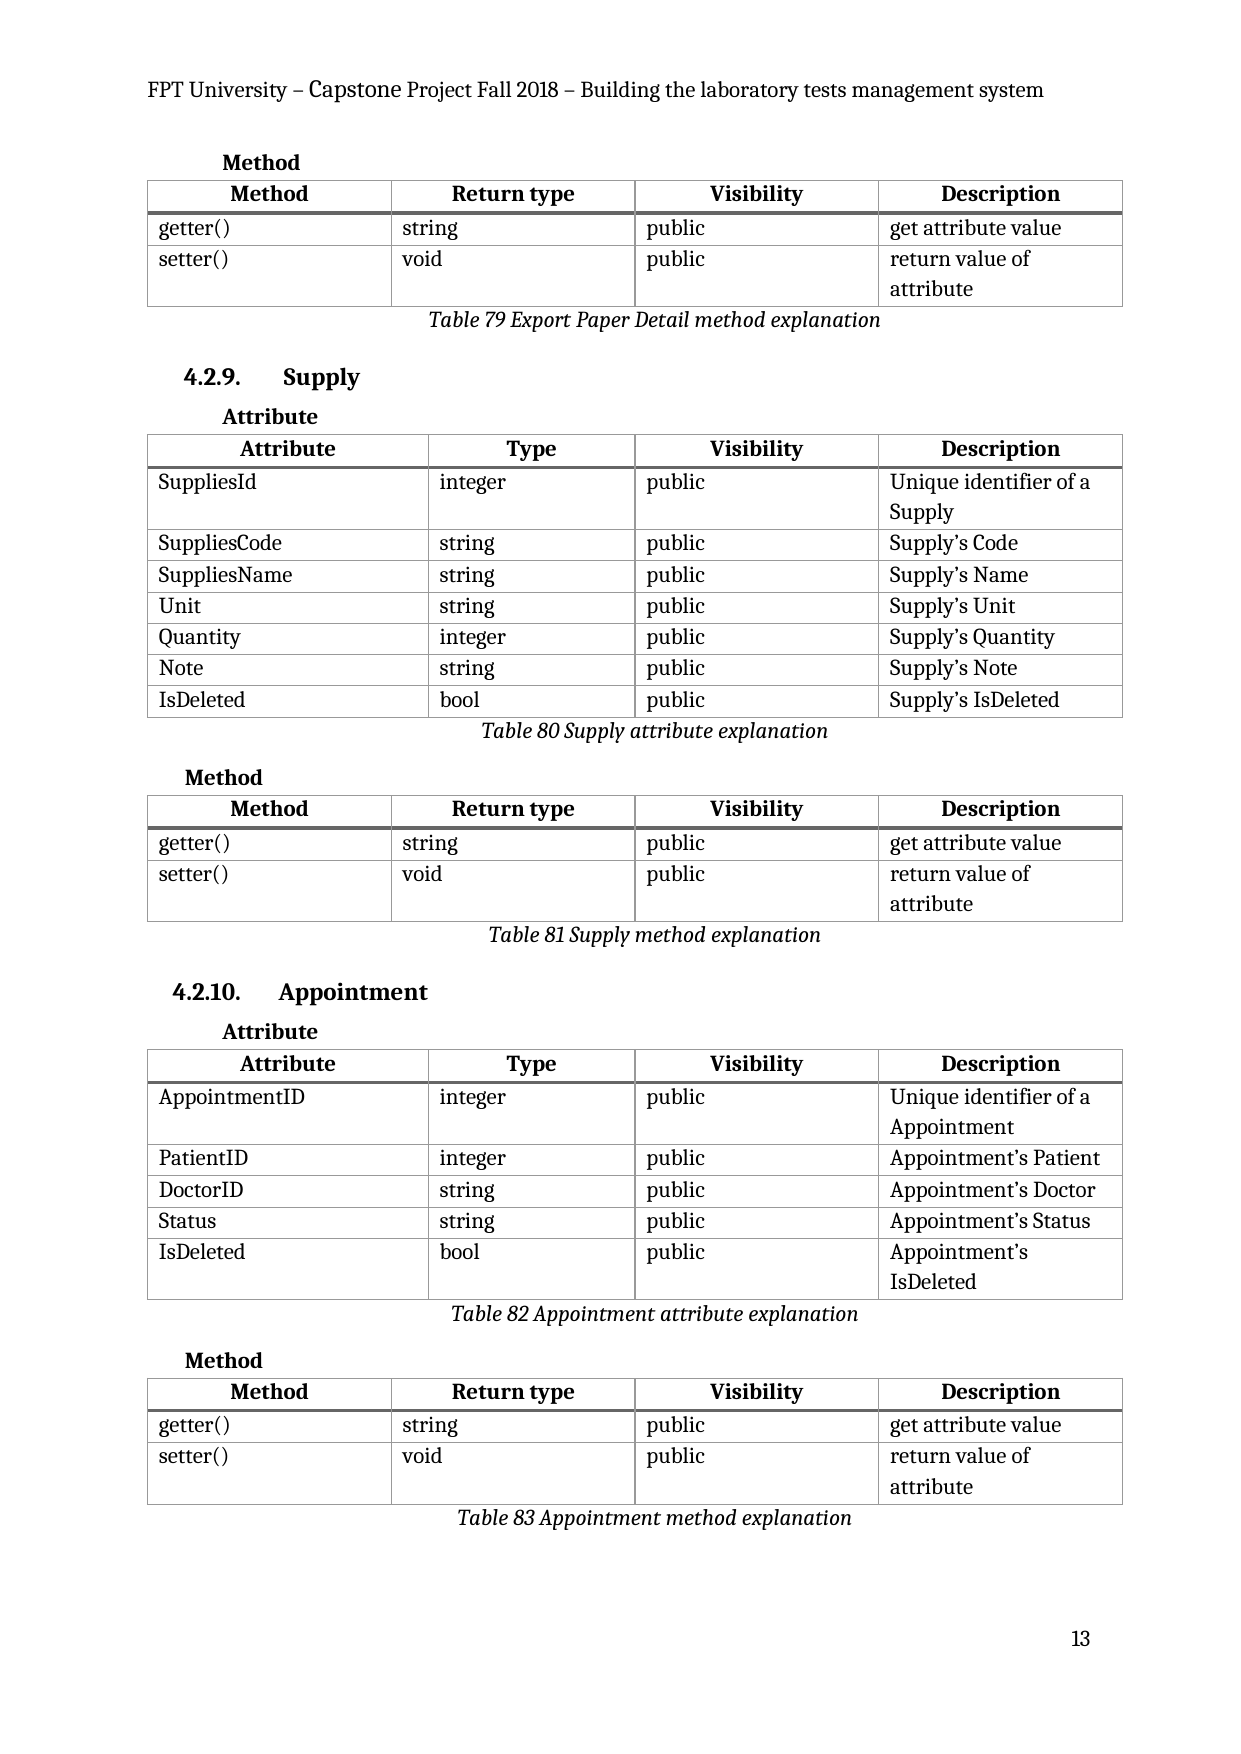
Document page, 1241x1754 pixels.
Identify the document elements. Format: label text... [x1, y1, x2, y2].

table_cell Status [148, 1208, 428, 1238]
table_cell string [429, 1176, 634, 1207]
table_header Description [879, 435, 1122, 466]
table_header Type [429, 1050, 634, 1081]
table_cell Supply’s Name [879, 561, 1122, 592]
table_cell public [636, 1239, 878, 1299]
text Method [184, 1347, 1090, 1374]
table_cell public [636, 830, 878, 860]
table_cell setter() [148, 1443, 391, 1504]
table_cell void [392, 1443, 634, 1504]
table_cell getter() [148, 215, 391, 245]
table_cell integer [429, 469, 634, 529]
table_cell Appointment’s Patient [879, 1145, 1122, 1175]
table_cell integer [429, 1145, 634, 1175]
table_cell Supply’s IsDeleted [879, 686, 1122, 717]
table_cell public [636, 246, 878, 306]
table_cell public [636, 1443, 878, 1504]
table_cell public [636, 1208, 878, 1238]
table_cell getter() [148, 830, 391, 860]
table_cell public [636, 624, 878, 654]
table_cell public [636, 655, 878, 685]
list Method [222, 150, 1090, 176]
table_header Description [879, 1050, 1122, 1081]
table_header Attribute [148, 1050, 428, 1081]
table_cell public [636, 561, 878, 592]
table_header Visibility [636, 181, 878, 211]
table_cell IsDeleted [148, 1239, 428, 1299]
table_cell Unique identifier of a Supply [879, 469, 1122, 529]
table_cell PatientID [148, 1145, 428, 1175]
table_cell return value of attribute [879, 246, 1122, 306]
table_cell public [636, 215, 878, 245]
table_header Method [148, 181, 391, 211]
table_cell public [636, 1084, 878, 1144]
table_cell Unit [148, 593, 428, 623]
table_header Description [879, 1379, 1122, 1409]
table_header Type [429, 435, 634, 466]
text Table 80 Supply attribute explanation [222, 718, 1090, 744]
table_cell setter() [148, 246, 391, 306]
text Table 82 Appointment attribute explanation [222, 1300, 1090, 1327]
table_header Return type [392, 1379, 634, 1409]
table_cell get attribute value [879, 215, 1122, 245]
table_cell get attribute value [879, 1412, 1122, 1442]
table_cell public [636, 1145, 878, 1175]
table_cell Supply’s Note [879, 655, 1122, 685]
table_cell getter() [148, 1412, 391, 1442]
table_cell public [636, 469, 878, 529]
text Table 81 Supply method explanation [222, 922, 1090, 948]
table_header Return type [392, 796, 634, 826]
list Attribute [222, 404, 1090, 431]
table_cell bool [429, 686, 634, 717]
table_cell SuppliesId [148, 469, 428, 529]
table_cell Supply’s Code [879, 530, 1122, 560]
table_cell void [392, 246, 634, 306]
table_cell Supply’s Quantity [879, 624, 1122, 654]
text Table 79 Export Paper Detail method explanation [222, 307, 1090, 334]
table_cell string [429, 530, 634, 560]
table_cell string [392, 1412, 634, 1442]
table_cell string [392, 830, 634, 860]
table_cell public [636, 1176, 878, 1207]
table_header Attribute [148, 435, 428, 466]
table_cell return value of attribute [879, 1443, 1122, 1504]
table_header Description [879, 181, 1122, 211]
table_cell get attribute value [879, 830, 1122, 860]
table_header Visibility [636, 796, 878, 826]
table_cell void [392, 861, 634, 921]
table_cell return value of attribute [879, 861, 1122, 921]
table_header Method [148, 796, 391, 826]
subtitle Supply [241, 363, 1082, 392]
table_cell bool [429, 1239, 634, 1299]
list Attribute [222, 1019, 1090, 1045]
text Table 83 Appointment method explanation [222, 1505, 1090, 1531]
table_cell integer [429, 1084, 634, 1144]
table_cell DoctorID [148, 1176, 428, 1207]
table_cell integer [429, 624, 634, 654]
table_cell setter() [148, 861, 391, 921]
table_cell string [429, 1208, 634, 1238]
table_cell public [636, 861, 878, 921]
table_cell string [429, 593, 634, 623]
table_cell public [636, 686, 878, 717]
table_cell public [636, 530, 878, 560]
subtitle Appointment [241, 978, 1082, 1006]
table_cell public [636, 1412, 878, 1442]
text Method [184, 765, 1090, 791]
table_cell SuppliesName [148, 561, 428, 592]
table_header Visibility [636, 435, 878, 466]
table_header Description [879, 796, 1122, 826]
table_header Return type [392, 181, 634, 211]
table_cell string [429, 561, 634, 592]
table_cell Appointment’s Doctor [879, 1176, 1122, 1207]
table_cell Supply’s Unit [879, 593, 1122, 623]
table_cell public [636, 593, 878, 623]
table_cell string [392, 215, 634, 245]
table_cell AppointmentID [148, 1084, 428, 1144]
table_cell Note [148, 655, 428, 685]
table_cell Unique identifier of a Appointment [879, 1084, 1122, 1144]
table_header Visibility [636, 1050, 878, 1081]
table_header Visibility [636, 1379, 878, 1409]
table_cell SuppliesCode [148, 530, 428, 560]
table_header Method [148, 1379, 391, 1409]
table_cell string [429, 655, 634, 685]
table_cell IsDeleted [148, 686, 428, 717]
table_cell Quantity [148, 624, 428, 654]
table_cell Appointment’s Status [879, 1208, 1122, 1238]
table_cell Appointment’s IsDeleted [879, 1239, 1122, 1299]
